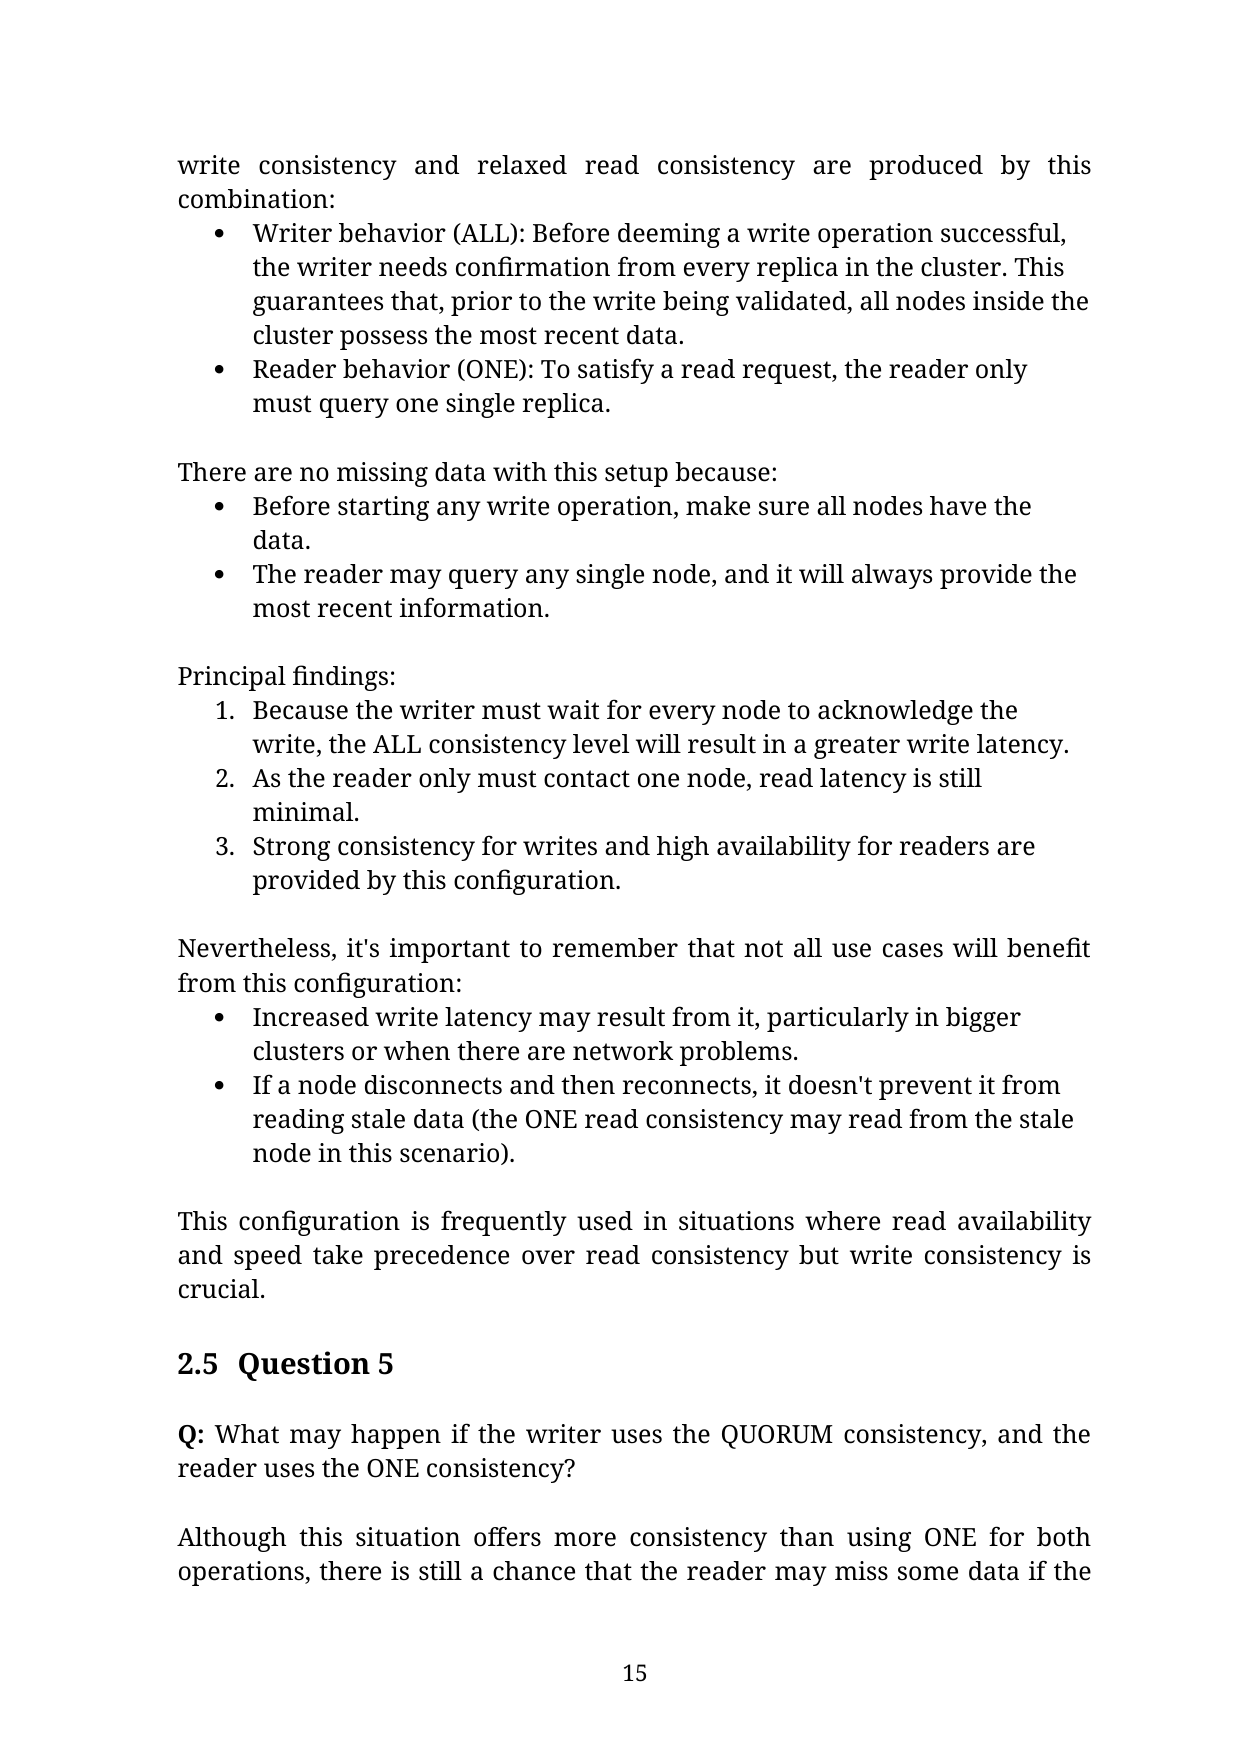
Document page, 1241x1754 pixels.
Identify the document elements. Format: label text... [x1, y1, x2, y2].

list Increased write latency may result from it, particularly in bigger clusters or when there are network problems. [215, 999, 1092, 1067]
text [177, 1519, 1092, 1587]
list Writer behavior (ALL): Before deeming a write operation successful, the writer needs confirmation from every replica in the cluster. This guarantees that, prior to the write being validated, all nodes inside the cluster possess the most recent data. [215, 216, 1092, 352]
list Reader behavior (ONE): To satisfy a read request, the reader only must query one single replica. [215, 352, 1092, 420]
text Q: What may happen if the writer uses the QUORUM consistency, and the reader uses the ONE consistency? [177, 1417, 1092, 1485]
list Before starting any write operation, make sure all nodes have the data. [215, 488, 1092, 556]
list If a node disconnects and then reconnects, it doesn't prevent it from reading stale data (the ONE read consistency may read from the stale node in this scenario). [215, 1067, 1092, 1169]
text Principal findings: [177, 659, 1092, 693]
list The reader may query any single node, and it will always provide the most recent information. [215, 556, 1092, 659]
text This configuration is frequently used in situations where read availability and speed take precedence over read consistency but write consistency is crucial. [177, 1204, 1092, 1306]
list Because the writer must wait for every node to acknowledge the write, the ALL consistency level will result in a greater write latency. [215, 693, 1092, 761]
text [177, 148, 1092, 216]
text Nevertheless, it's important to remember that not all use cases will benefit from this configuration: [177, 931, 1092, 999]
list Strong consistency for writes and high availability for readers are provided by this configuration. [215, 829, 1092, 897]
subtitle Question 5 [177, 1343, 1034, 1383]
list As the reader only must contact one node, read latency is still minimal. [215, 761, 1092, 829]
text There are no missing data with this setup because: [177, 454, 1092, 488]
